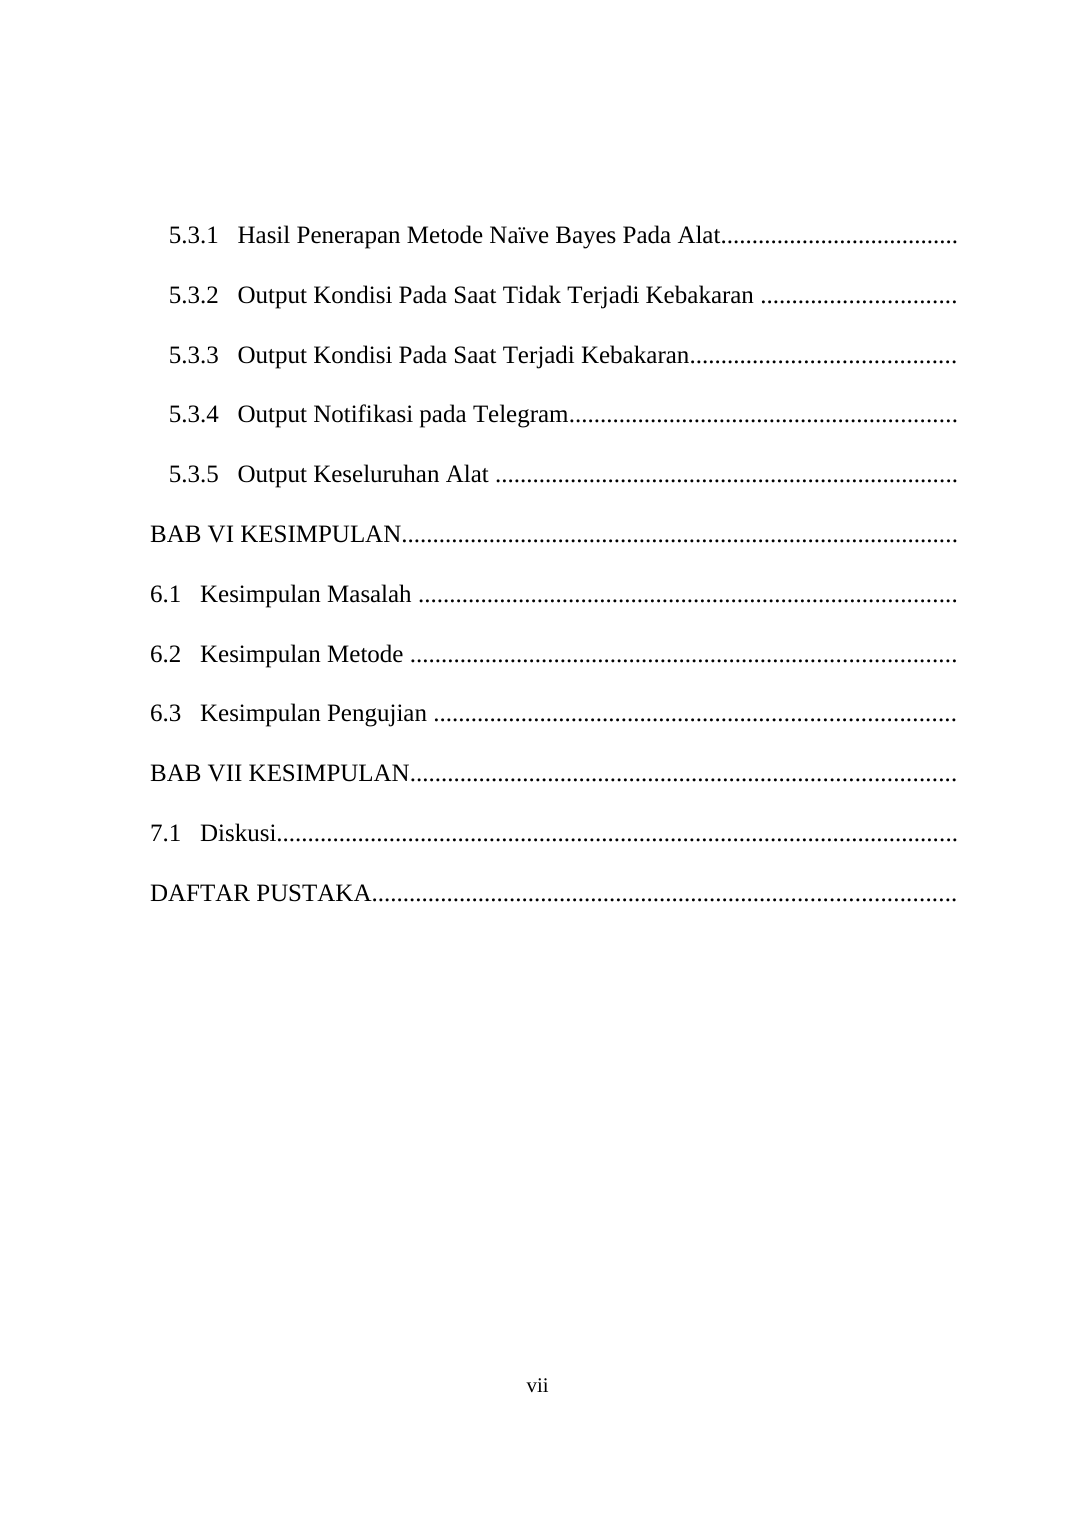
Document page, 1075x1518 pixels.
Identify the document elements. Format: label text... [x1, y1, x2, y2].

text 7.1 Diskusi 228 [150, 818, 925, 847]
text 5.3.5 Output Keseluruhan Alat 225 [150, 459, 925, 488]
text BAB VII KESIMPULAN 228 [150, 758, 925, 787]
text DAFTAR PUSTAKA 229 [150, 878, 925, 907]
text 5.3.4 Output Notifikasi pada Telegram 225 [150, 399, 925, 428]
text 5.3.2 Output Kondisi Pada Saat Tidak Terjadi Kebakaran 223 [150, 280, 925, 309]
text 6.1 Kesimpulan Masalah 226 [150, 579, 925, 608]
text 6.2 Kesimpulan Metode 226 [150, 639, 925, 667]
text 5.3.3 Output Kondisi Pada Saat Terjadi Kebakaran 224 [150, 340, 925, 368]
text 6.3 Kesimpulan Pengujian 227 [150, 698, 925, 727]
text BAB VI KESIMPULAN 226 [150, 519, 925, 548]
text 5.3.1 Hasil Penerapan Metode Naïve Bayes Pada Alat 222 [150, 220, 925, 249]
